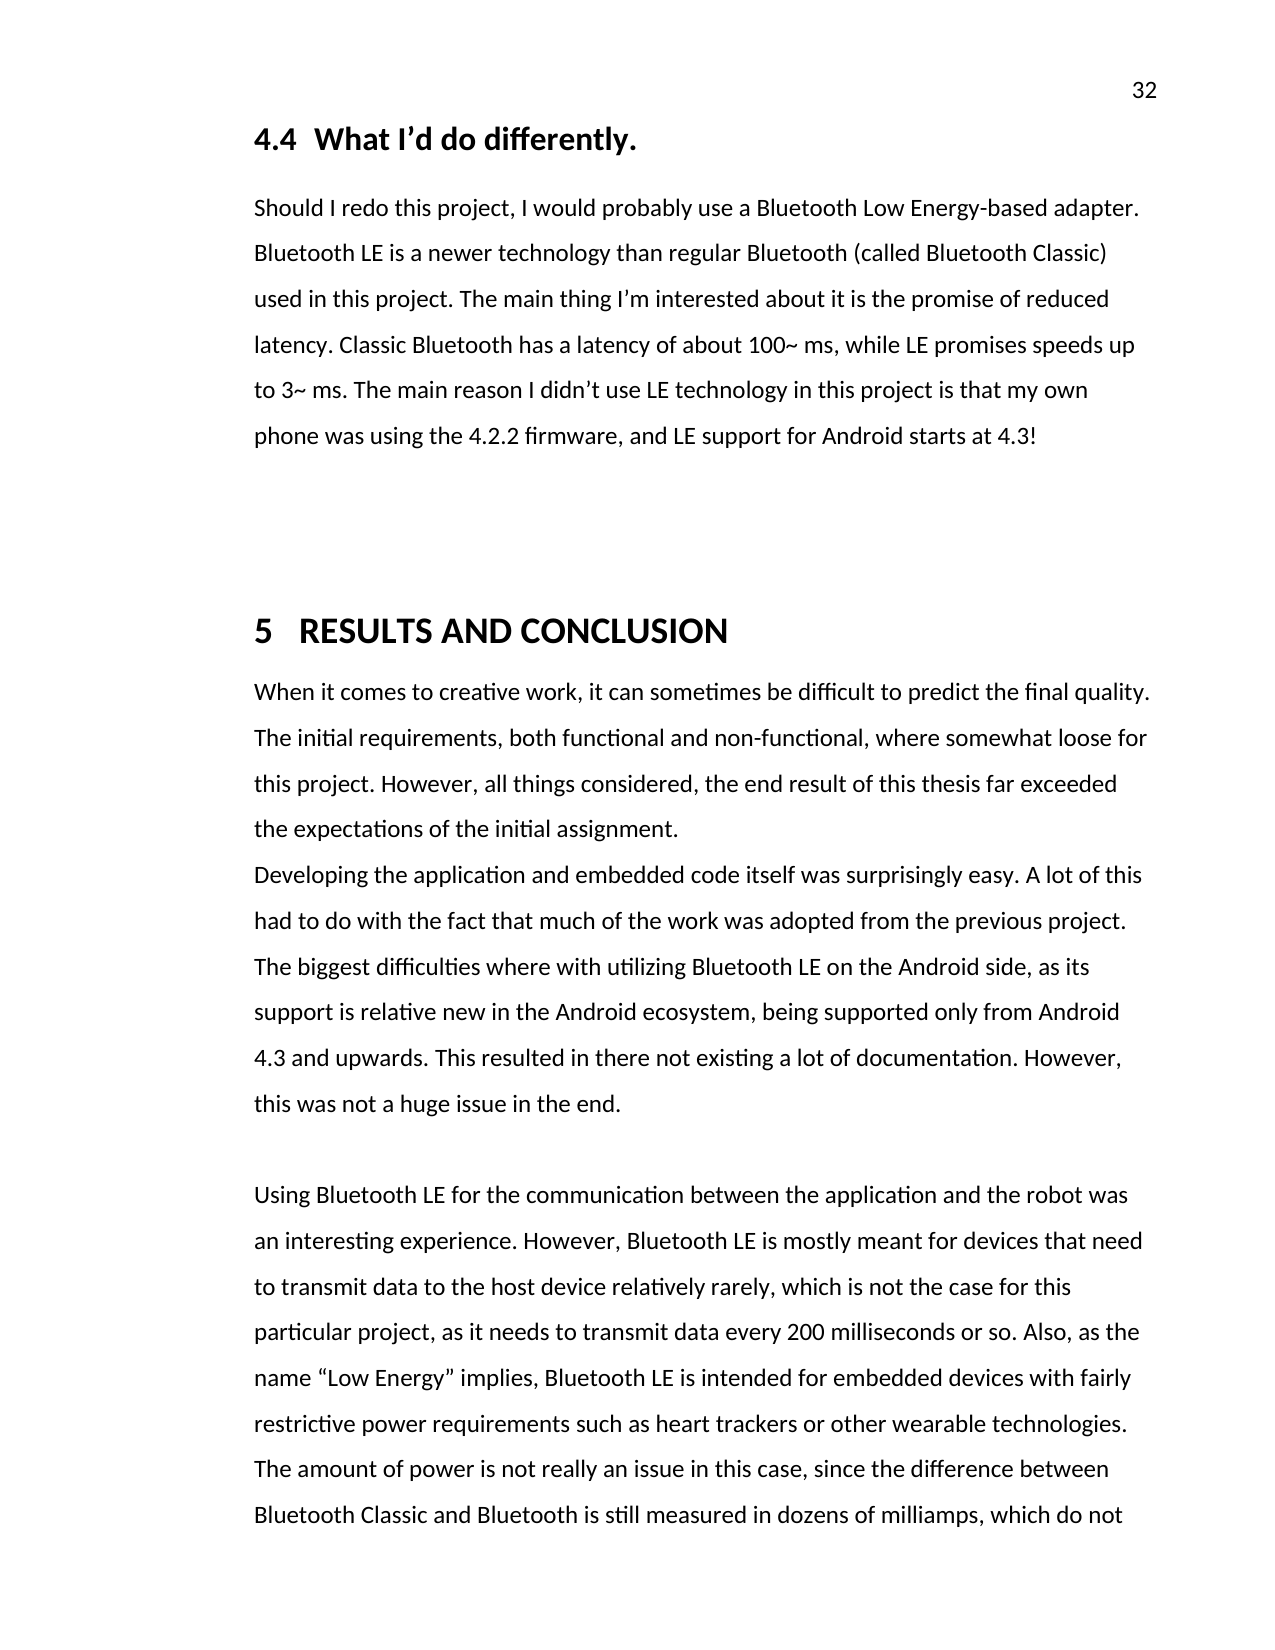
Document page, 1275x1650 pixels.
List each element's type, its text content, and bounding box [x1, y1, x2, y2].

subtitle What I’d do differently. [254, 118, 1157, 159]
text Developing the application and embedded code itself was surprisingly easy. A lot of this had to do with the fact that much of the work was adopted from the previous project. The biggest difficulties where with utilizing Bluetooth LE on the Android side, as its support is relative new in the Android ecosystem, being supported only from Android 4.3 and upwards. This resulted in there not existing a lot of documentation. However, this was not a huge issue in the end. [254, 859, 1157, 1118]
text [254, 1179, 1157, 1530]
subtitle Results and conclusion [254, 607, 1157, 653]
text Should I redo this project, I would probably use a Bluetooth Low Energy-based adapter. Bluetooth LE is a newer technology than regular Bluetooth (called Bluetooth Classic) used in this project. The main thing I’m interested about it is the promise of reduced latency. Classic Bluetooth has a latency of about 100~ ms, while LE promises speeds up to 3~ ms. The main reason I didn’t use LE technology in this project is that my own phone was using the 4.2.2 firmware, and LE support for Android starts at 4.3! [254, 192, 1157, 451]
text When it comes to creative work, it can sometimes be difficult to predict the final quality. The initial requirements, both functional and non-functional, where somewhat loose for this project. However, all things considered, the end result of this thesis far exceeded the expectations of the initial assignment. [254, 676, 1157, 844]
